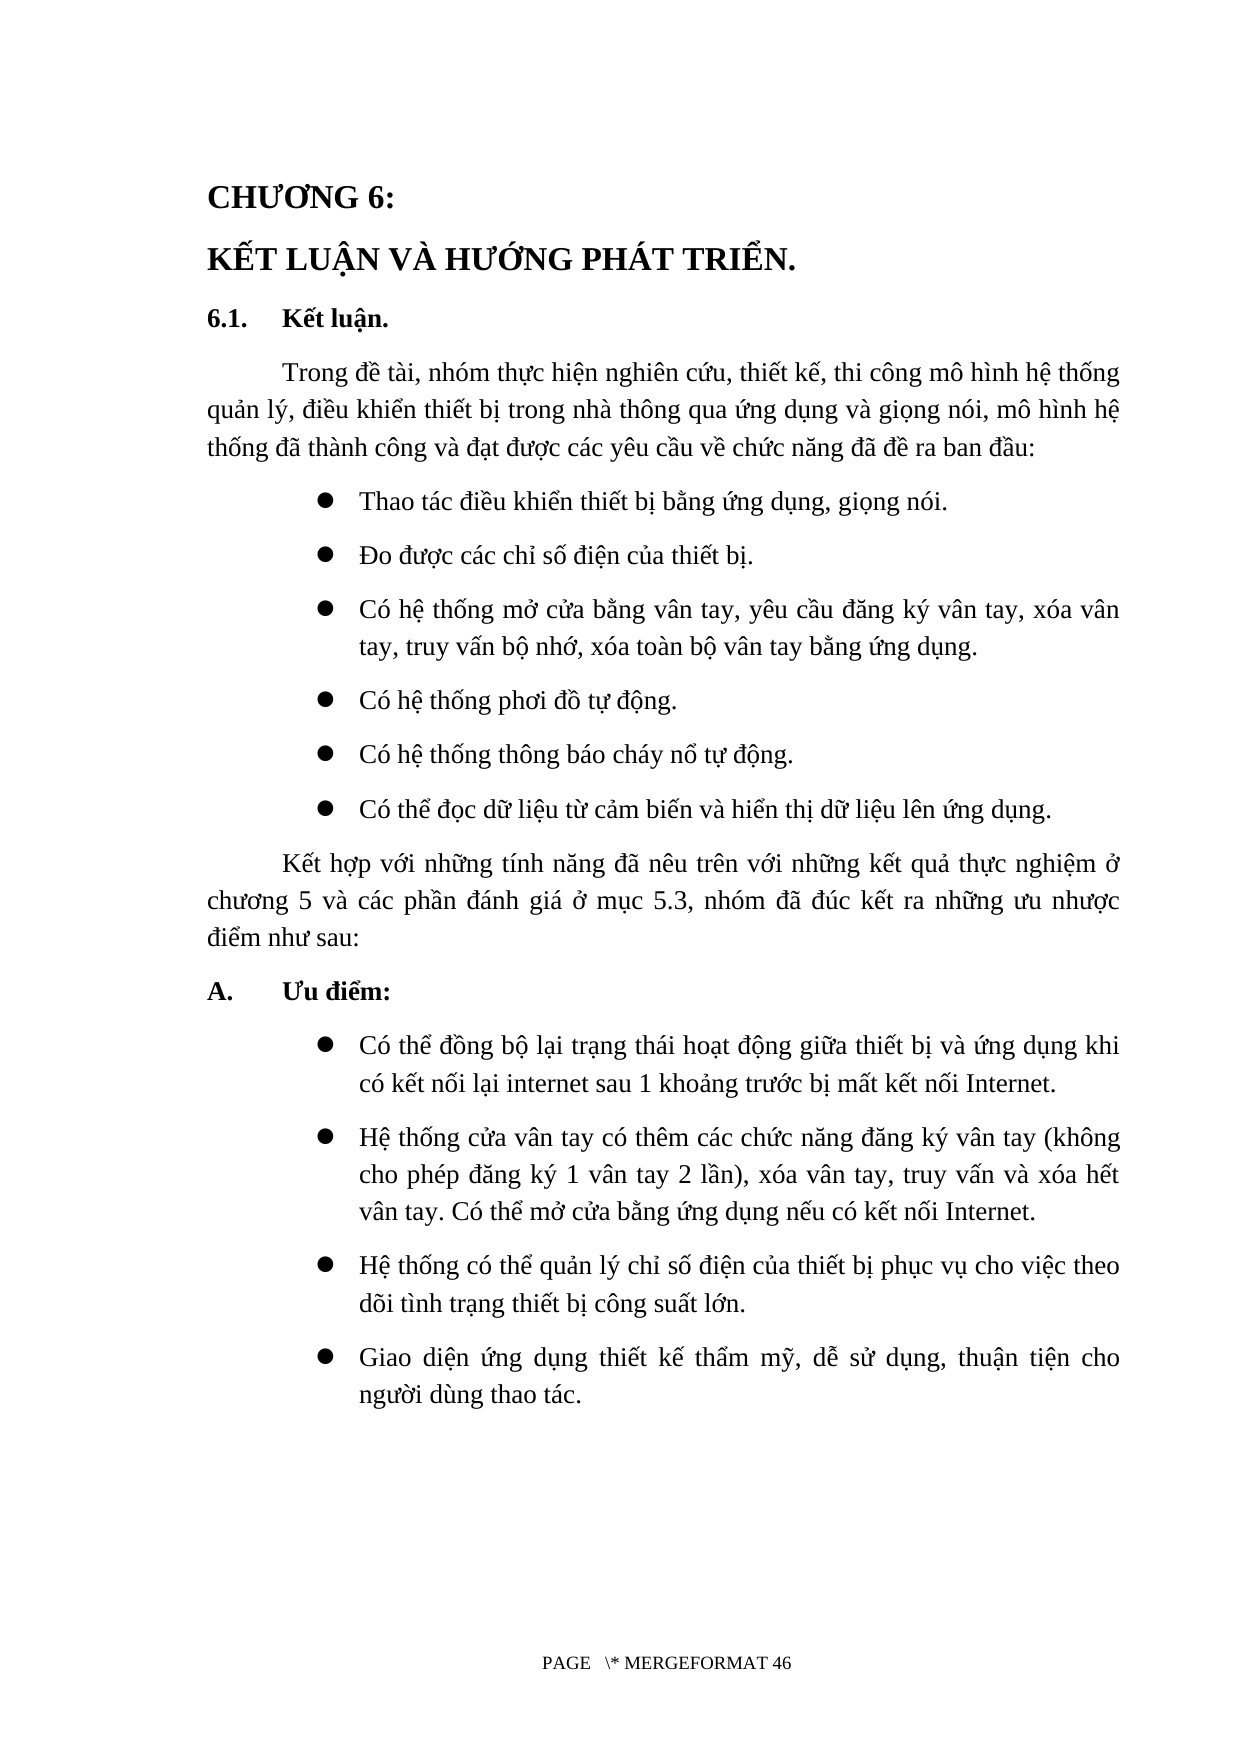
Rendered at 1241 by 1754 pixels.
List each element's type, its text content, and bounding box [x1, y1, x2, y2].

list Ưu điểm: [207, 975, 1122, 1007]
text CHƯƠNG 6: [207, 177, 1122, 215]
list Có thể đồng bộ lại trạng thái hoạt động giữa thiết bị và ứng dụng khi có kết nối lại internet sau 1 khoảng trước bị mất kết nối Internet. [315, 1029, 1122, 1098]
list Có hệ thống phơi đồ tự động. [315, 684, 1122, 716]
list Giao diện ứng dụng thiết kế thẩm mỹ, dễ sử dụng, thuận tiện cho người dùng thao tác. [315, 1341, 1122, 1409]
text Trong đề tài, nhóm thực hiện nghiên cứu, thiết kế, thi công mô hình hệ thống quản lý, điều khiển thiết bị trong nhà thông qua ứng dụng và giọng nói, mô hình hệ thống đã thành công và đạt được các yêu cầu về chức năng đã đề ra ban đầu: [207, 356, 1122, 462]
list Có hệ thống mở cửa bằng vân tay, yêu cầu đăng ký vân tay, xóa vân tay, truy vấn bộ nhớ, xóa toàn bộ vân tay bằng ứng dụng. [315, 593, 1122, 662]
text Kết hợp với những tính năng đã nêu trên với những kết quả thực nghiệm ở chương 5 và các phần đánh giá ở mục 5.3, nhóm đã đúc kết ra những ưu nhược điểm như sau: [207, 847, 1122, 953]
text KẾT LUẬN VÀ HƯỚNG PHÁT TRIỂN. [207, 239, 1122, 278]
list Thao tác điều khiển thiết bị bằng ứng dụng, giọng nói. [315, 485, 1122, 516]
list Hệ thống có thể quản lý chỉ số điện của thiết bị phục vụ cho việc theo dõi tình trạng thiết bị công suất lớn. [315, 1249, 1122, 1318]
list Có thể đọc dữ liệu từ cảm biến và hiển thị dữ liệu lên ứng dụng. [315, 793, 1122, 824]
list Đo được các chỉ số điện của thiết bị. [315, 539, 1122, 570]
list Có hệ thống thông báo cháy nổ tự động. [315, 738, 1122, 770]
text 6.1. Kết luận. [207, 302, 1122, 333]
list Hệ thống cửa vân tay có thêm các chức năng đăng ký vân tay (không cho phép đăng ký 1 vân tay 2 lần), xóa vân tay, truy vấn và xóa hết vân tay. Có thể mở cửa bằng ứng dụng nếu có kết nối Internet. [315, 1121, 1122, 1227]
